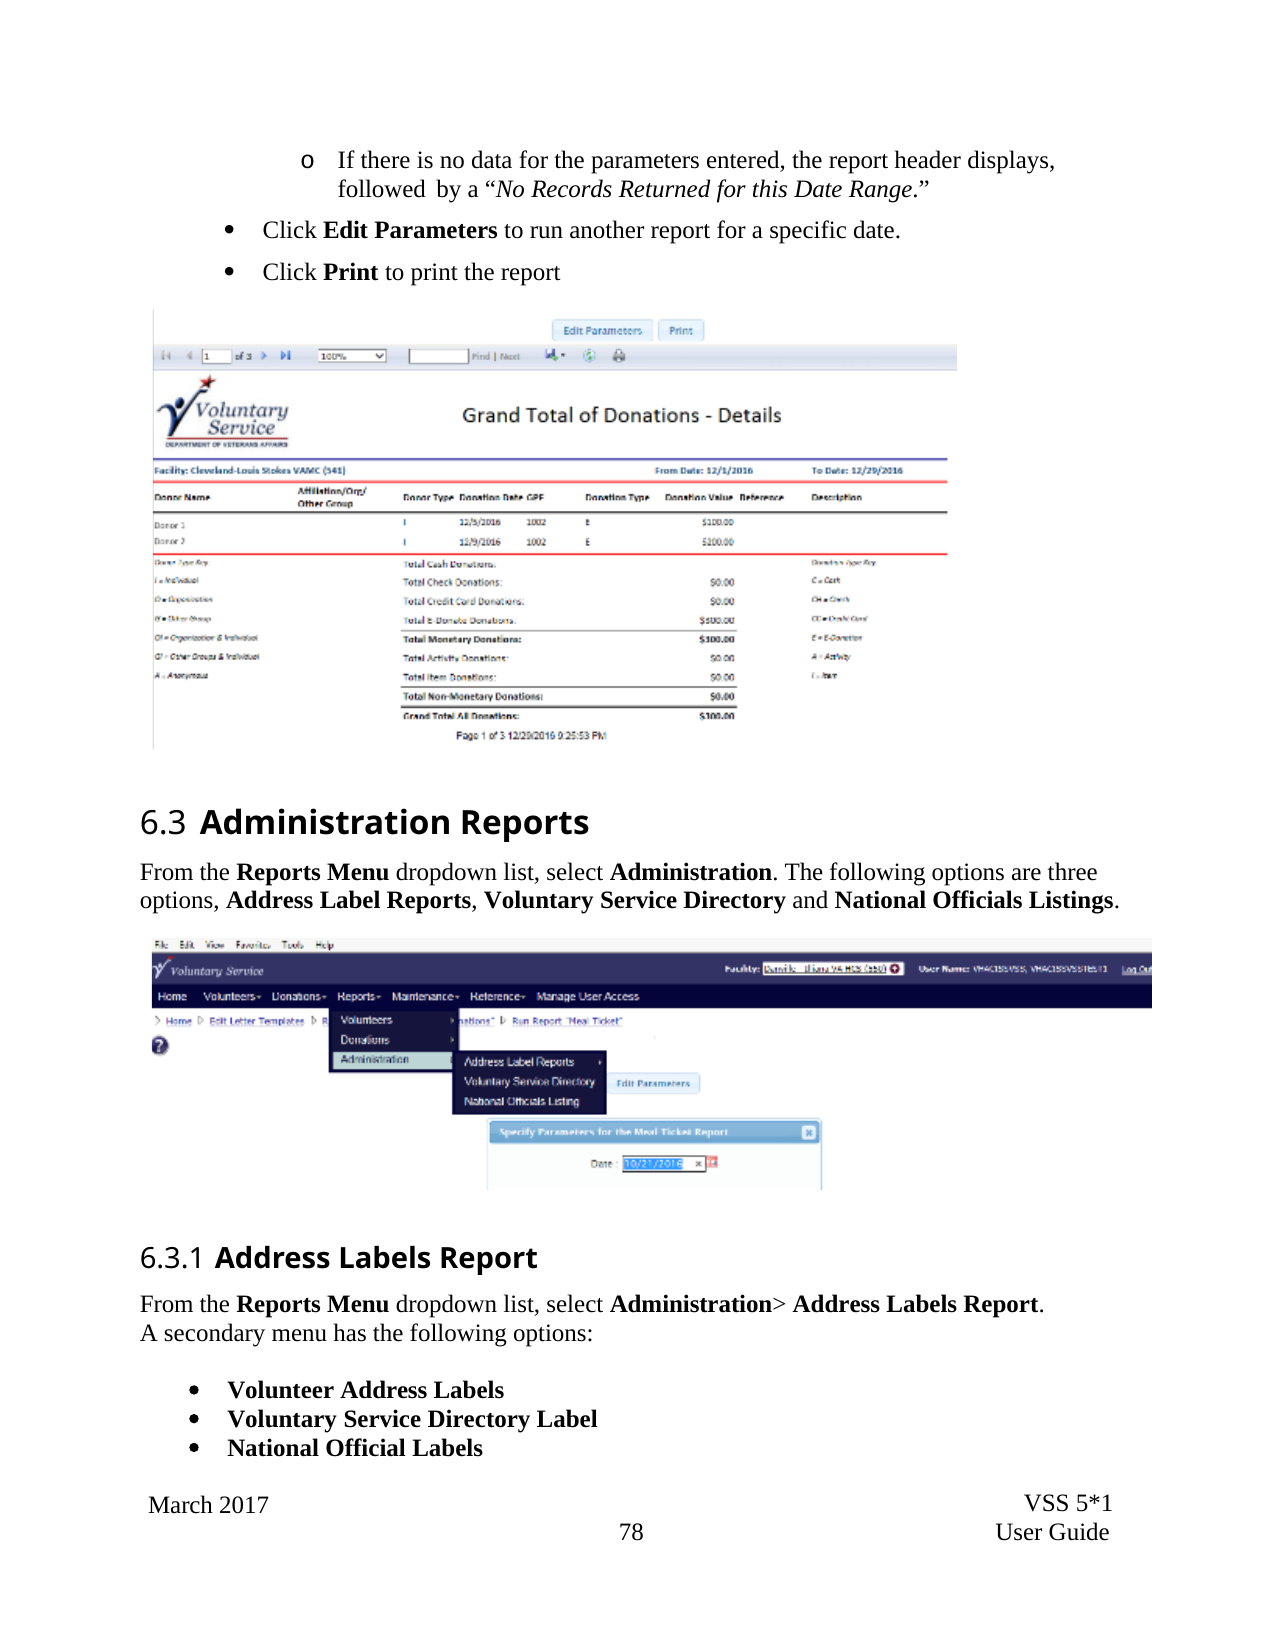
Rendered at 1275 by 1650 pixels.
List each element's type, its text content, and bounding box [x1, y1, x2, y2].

list Click Edit Parameters to run another report for a specific date. [225, 216, 1137, 244]
picture [151, 938, 1152, 1190]
text A secondary menu has the following options: [139, 1318, 1137, 1347]
text From the Reports Menu dropdown list, select Administration. The following options are three options, Address Label Reports, Voluntary Service Directory and National Officials Listings. [139, 857, 1137, 914]
list Click Print to print the report [225, 257, 1115, 286]
subtitle Administration Reports [139, 799, 1137, 844]
text From the Reports Menu dropdown list, select Administration> Address Labels Report. [139, 1289, 1137, 1318]
subtitle Address Labels Report [139, 1237, 1137, 1277]
list National Official Labels [189, 1433, 1137, 1462]
list Voluntary Service Directory Label [189, 1404, 1137, 1433]
picture [152, 310, 957, 749]
list Volunteer Address Labels [189, 1375, 1137, 1404]
list If there is no data for the parameters entered, the report header displays, followed by a “No Records Returned for this Date Range.” [300, 146, 1115, 203]
